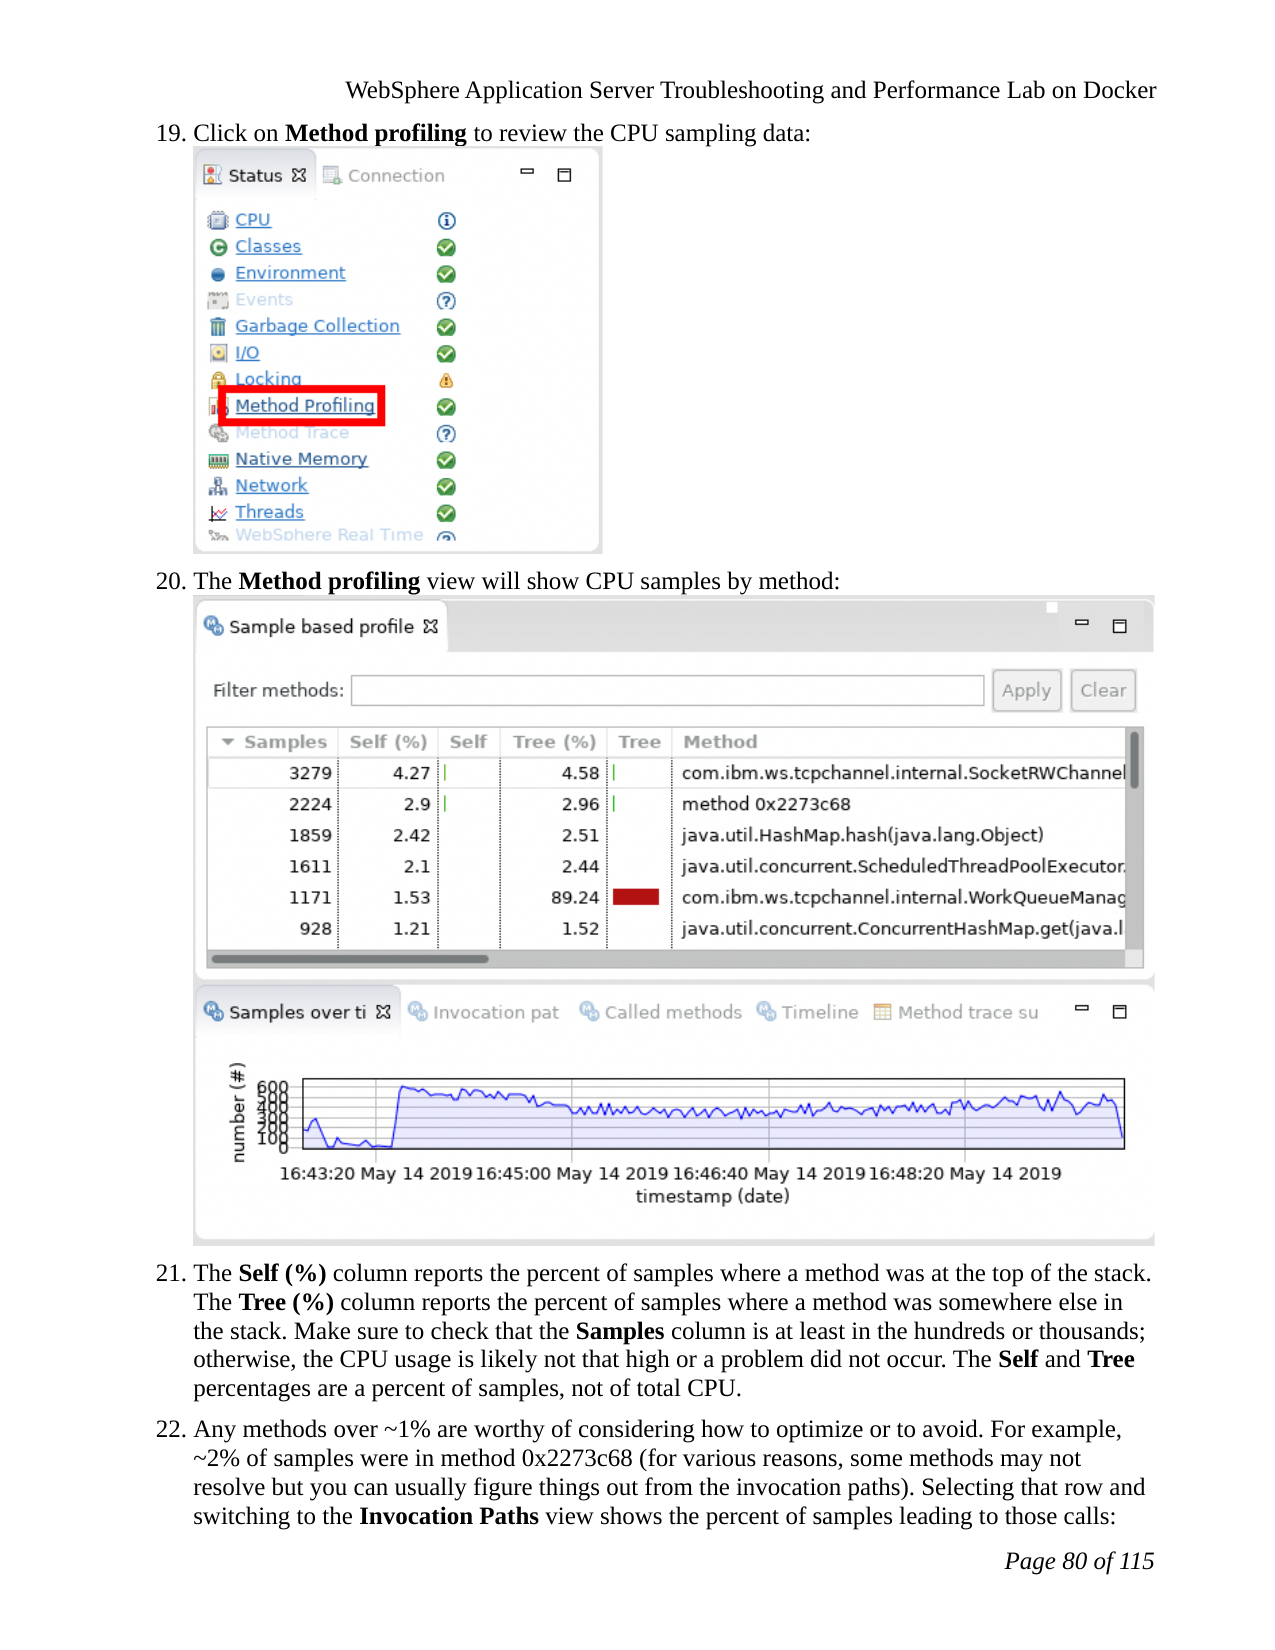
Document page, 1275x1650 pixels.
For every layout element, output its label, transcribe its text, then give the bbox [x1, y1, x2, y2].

picture [193, 146, 603, 554]
picture [193, 595, 1155, 1246]
list The Self (%) column reports the percent of samples where a method was at the top of the stack. The Tree (%) column reports the percent of samples where a method was somewhere else in the stack. Make sure to check that the Samples column is at least in the hundreds or thousands; otherwise, the CPU usage is likely not that high or a problem did not occur. The Self and Tree percentages are a percent of samples, not of total CPU. [156, 1258, 1157, 1402]
